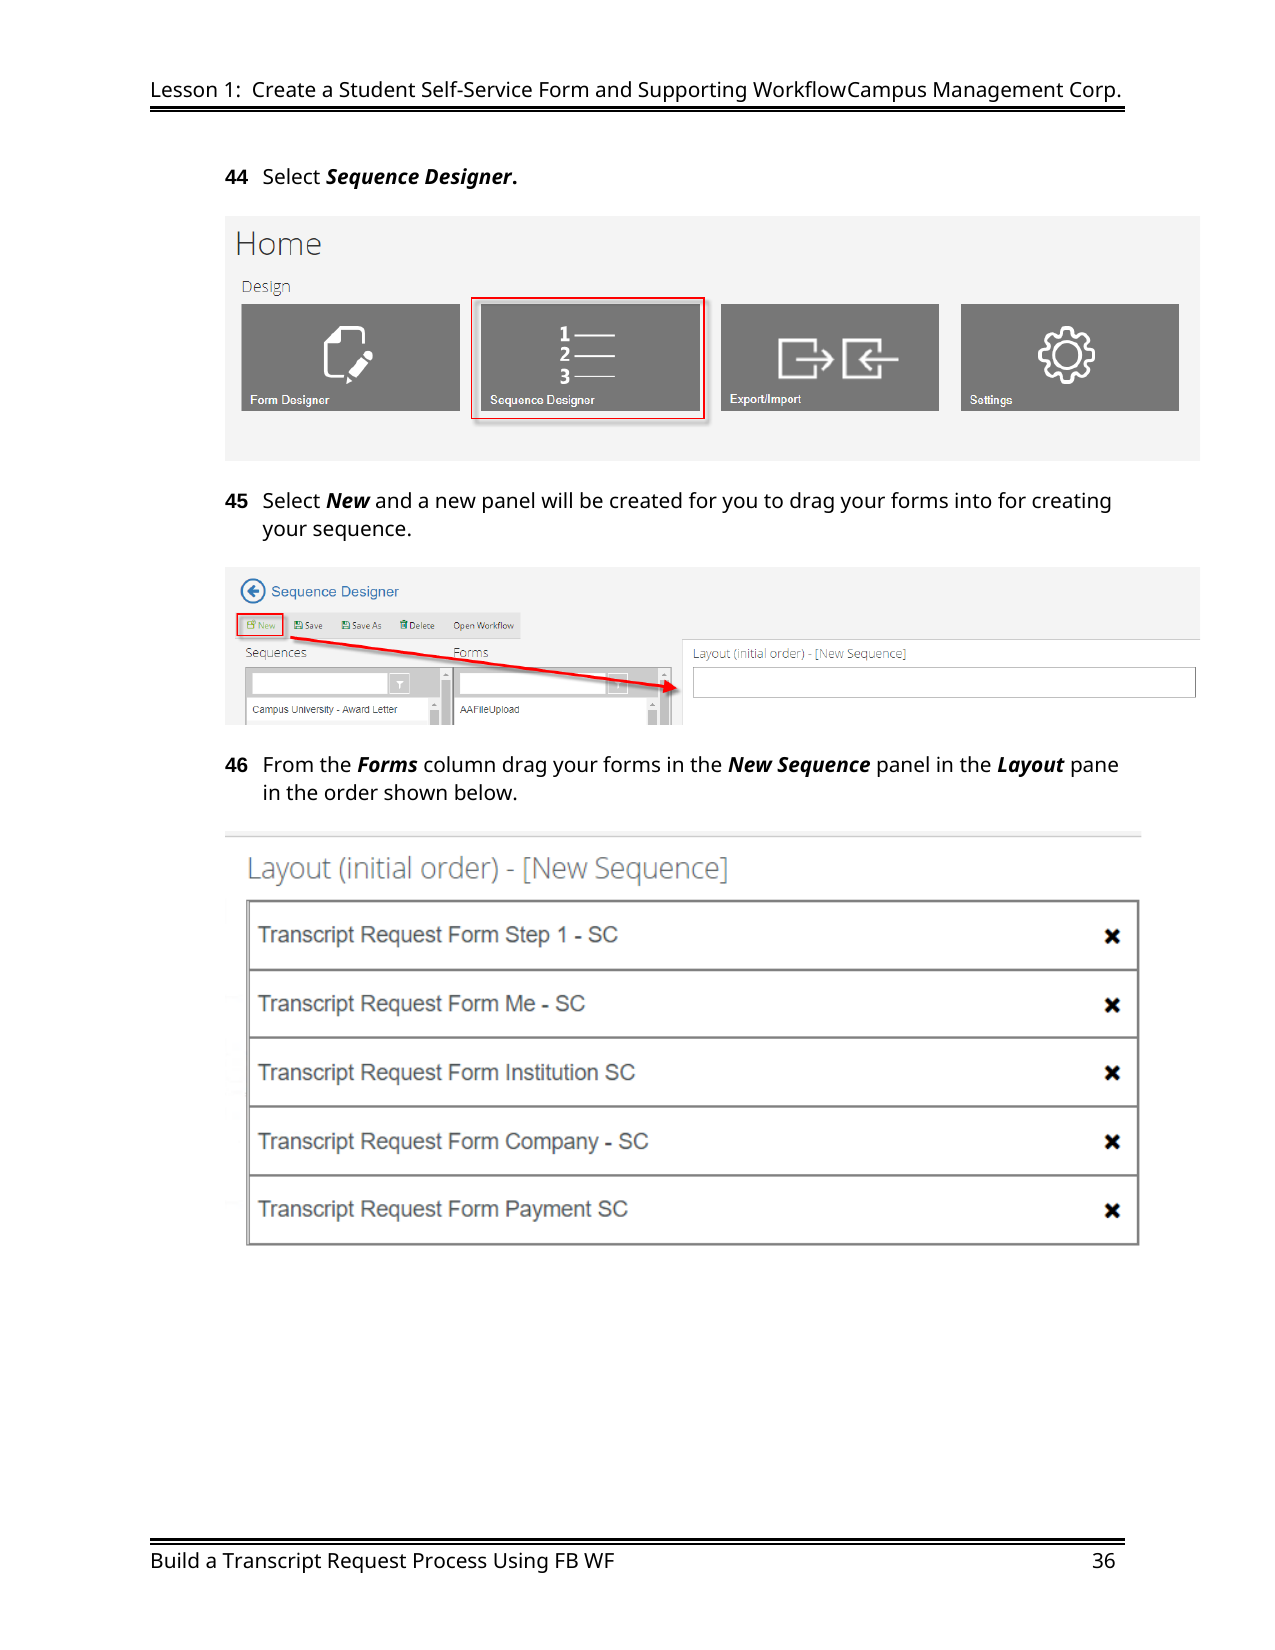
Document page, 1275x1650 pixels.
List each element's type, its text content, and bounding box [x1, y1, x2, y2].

text Select New and a new panel will be created for you to drag your forms into for creating your sequence. [225, 486, 1125, 543]
text From the Forms column drag your forms in the New Sequence panel in the Layout pane in the order shown below. [225, 750, 1125, 807]
text Select Sequence Designer. [225, 162, 1125, 191]
picture [225, 567, 1200, 725]
picture [225, 831, 1142, 1287]
picture [225, 216, 1200, 461]
